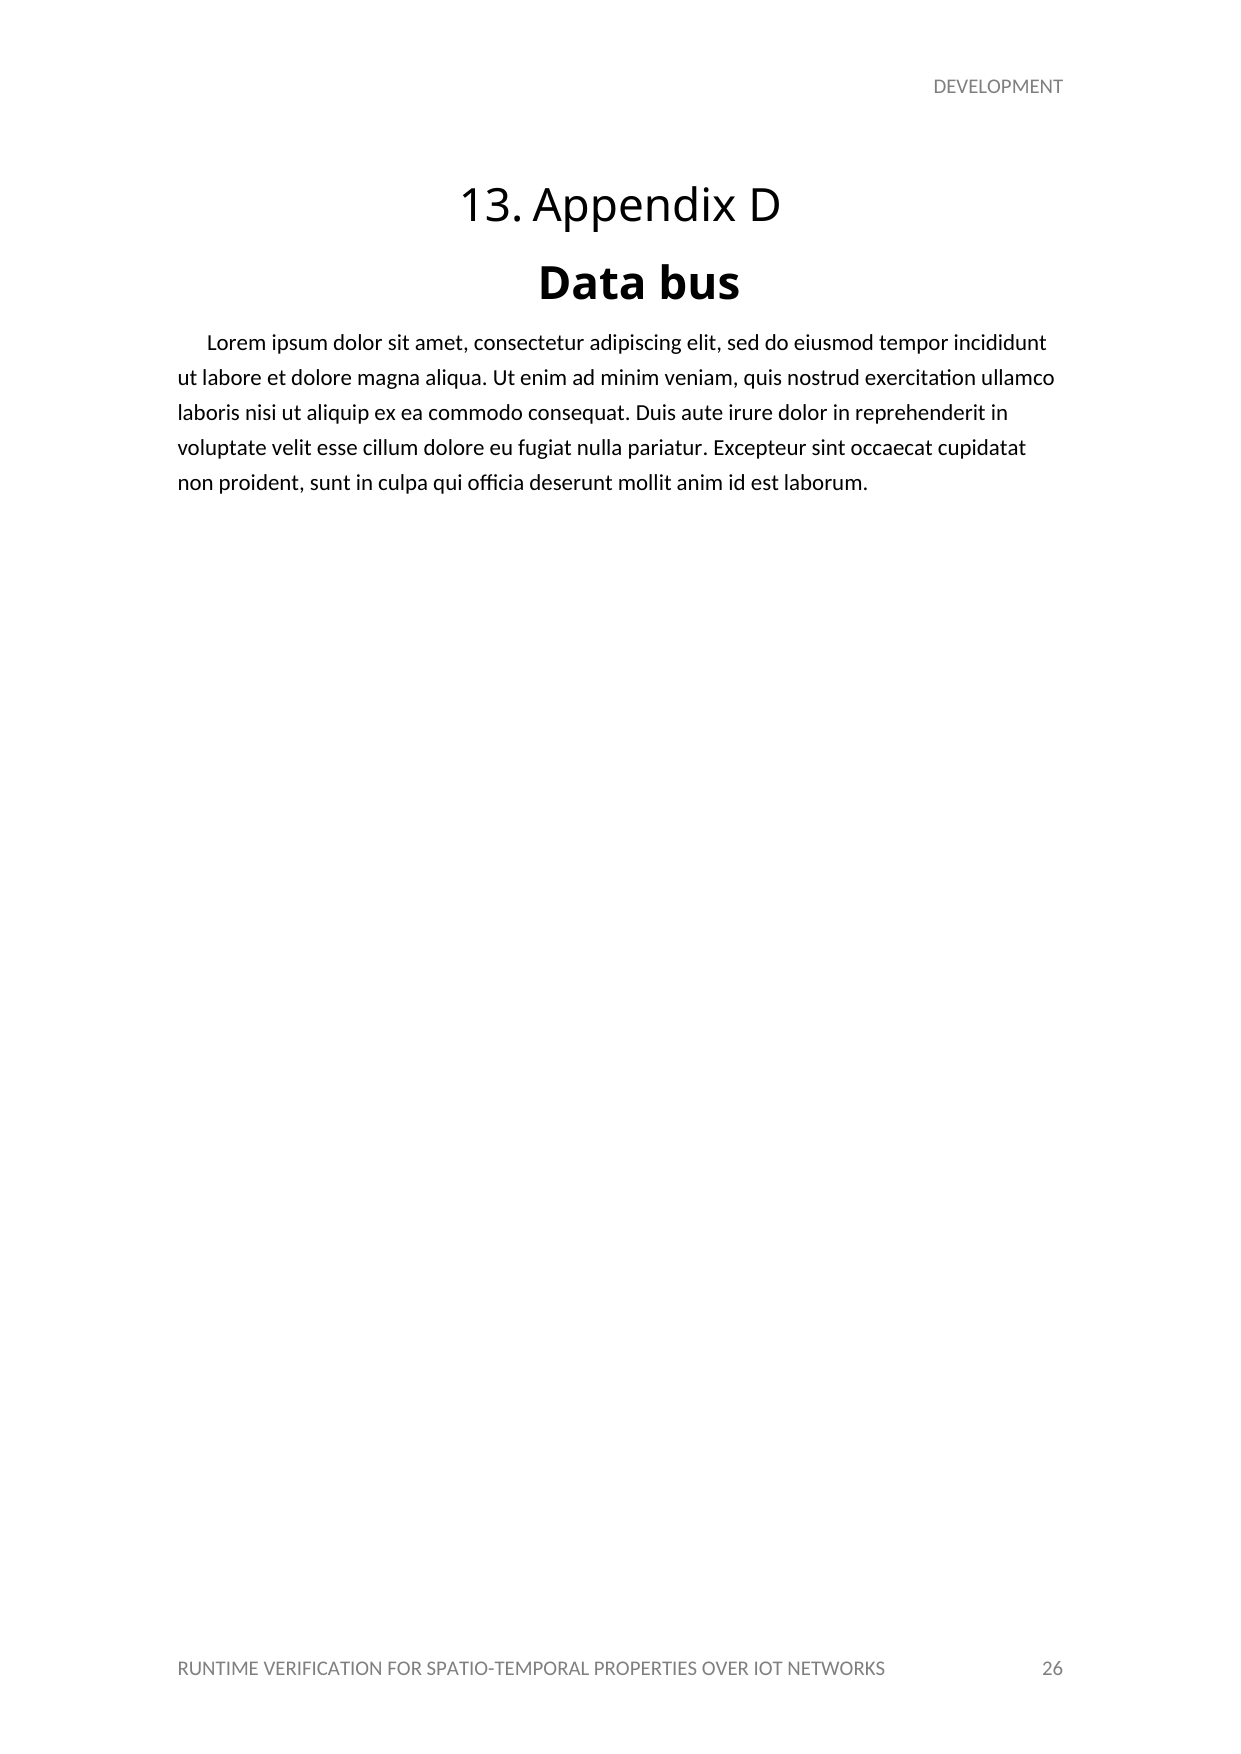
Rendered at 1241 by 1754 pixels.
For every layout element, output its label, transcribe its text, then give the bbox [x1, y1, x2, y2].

subtitle Appendix D Data bus [177, 173, 1063, 313]
text Lorem ipsum dolor sit amet, consectetur adipiscing elit, sed do eiusmod tempor incididunt ut labore et dolore magna aliqua. Ut enim ad minim veniam, quis nostrud exercitation ullamco laboris nisi ut aliquip ex ea commodo consequat. Duis aute irure dolor in reprehenderit in voluptate velit esse cillum dolore eu fugiat nulla pariatur. Excepteur sint occaecat cupidatat non proident, sunt in culpa qui officia deserunt mollit anim id est laborum. [177, 328, 1063, 496]
